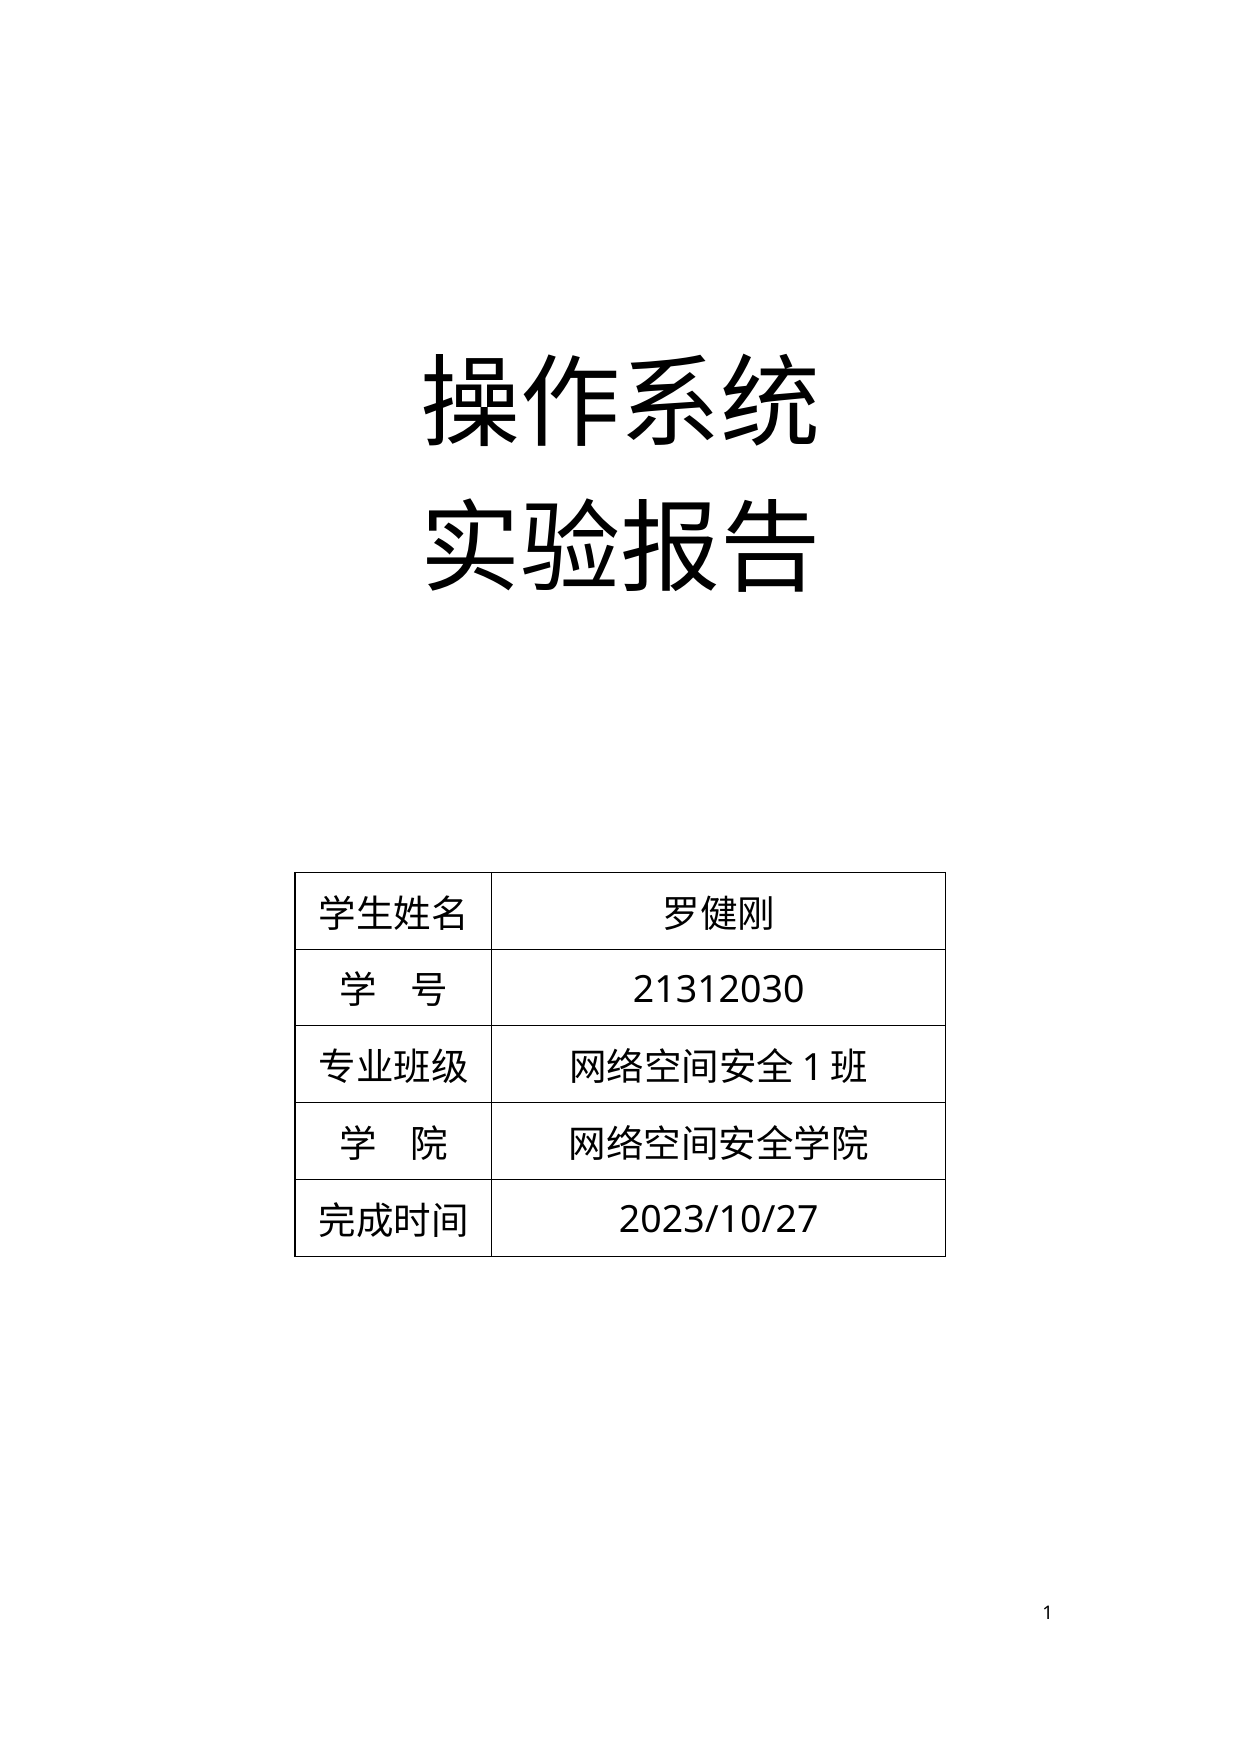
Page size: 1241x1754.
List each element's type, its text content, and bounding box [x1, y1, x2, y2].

table_cell 21312030 [492, 950, 945, 1025]
table_cell 专业班级 [296, 1026, 491, 1102]
text 实验报告 [187, 467, 1053, 612]
table_cell 学 号 [296, 950, 491, 1025]
table_cell 网络空间安全学院 [492, 1103, 945, 1179]
text 操作系统 [187, 322, 1053, 467]
table_cell 2023/10/27 [492, 1180, 945, 1256]
table_cell 网络空间安全1班 [492, 1026, 945, 1102]
table_header 学生姓名 [296, 873, 491, 949]
table_cell 完成时间 [296, 1180, 491, 1256]
table_cell 学 院 [296, 1103, 491, 1179]
table_header 罗健刚 [492, 873, 945, 949]
